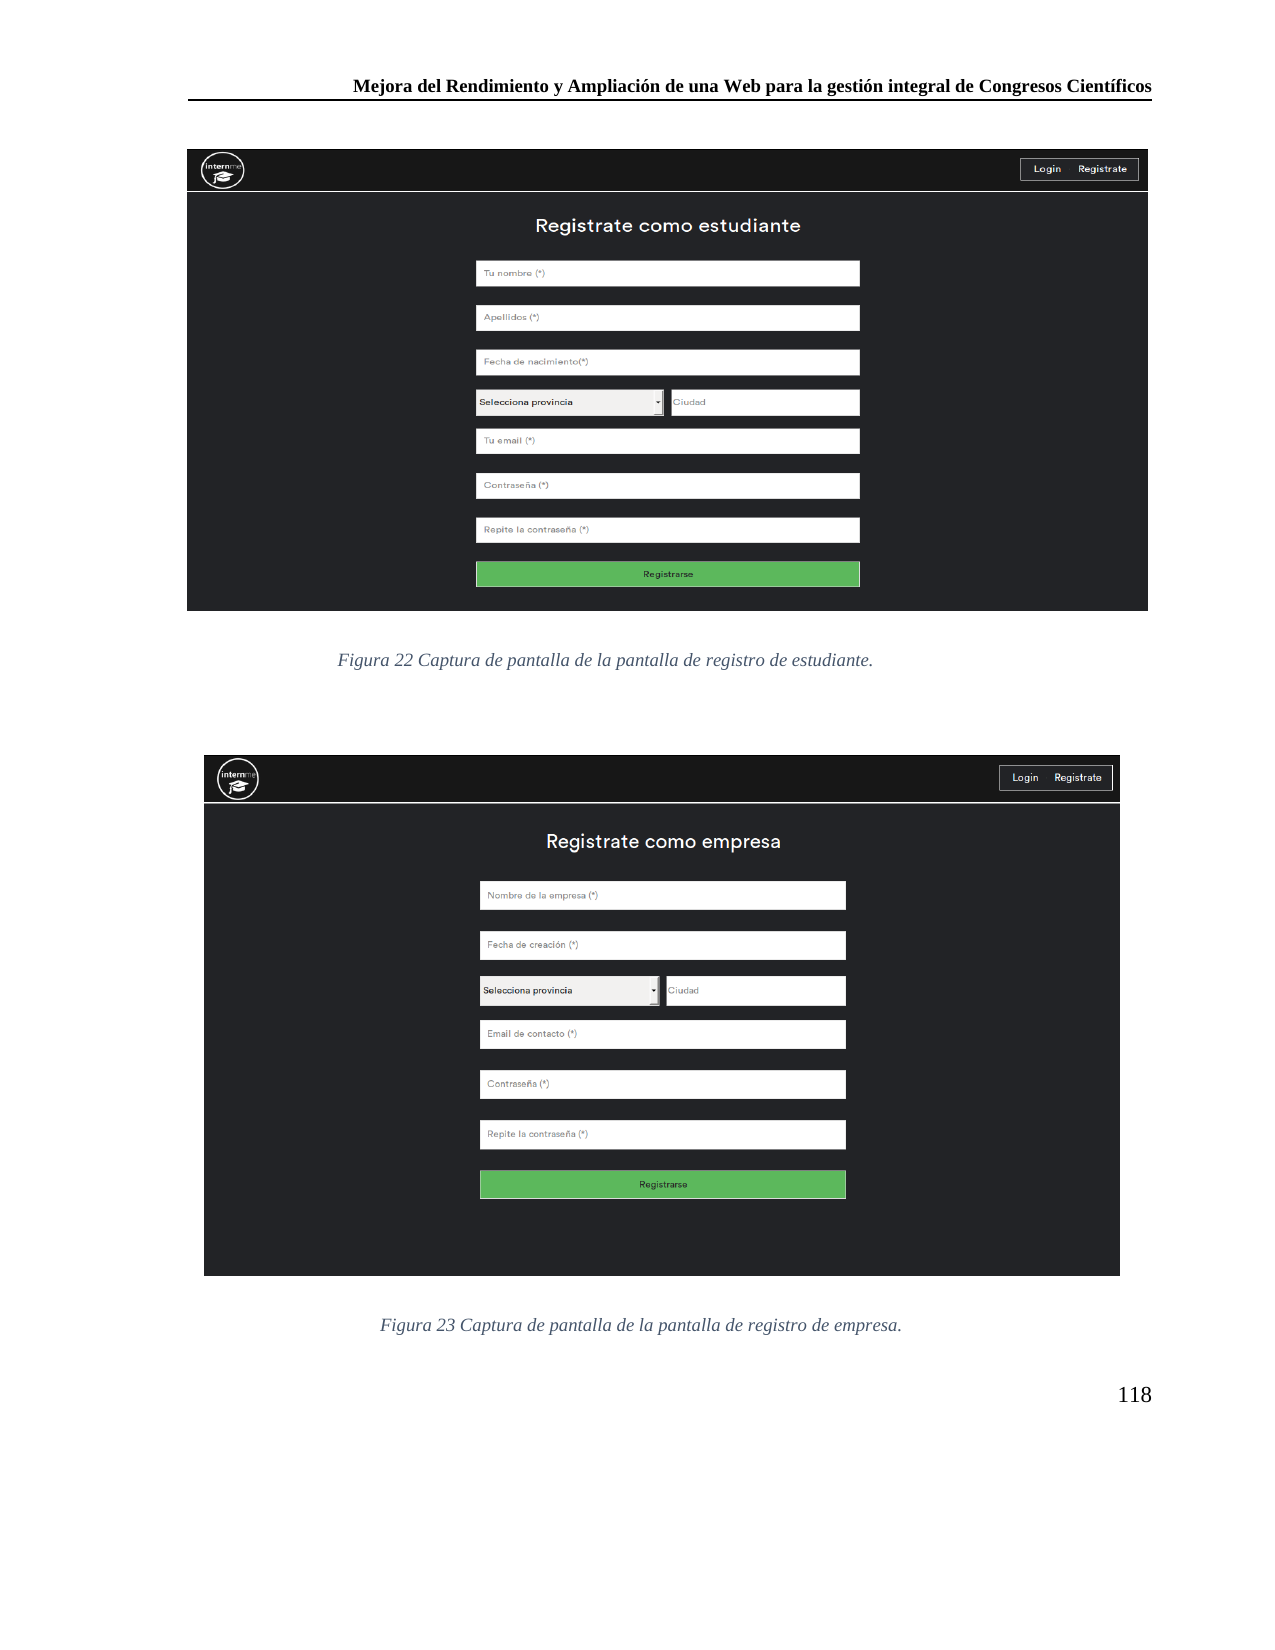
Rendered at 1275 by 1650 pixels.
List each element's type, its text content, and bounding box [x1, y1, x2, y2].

picture [204, 755, 1120, 1276]
picture [187, 149, 1148, 611]
